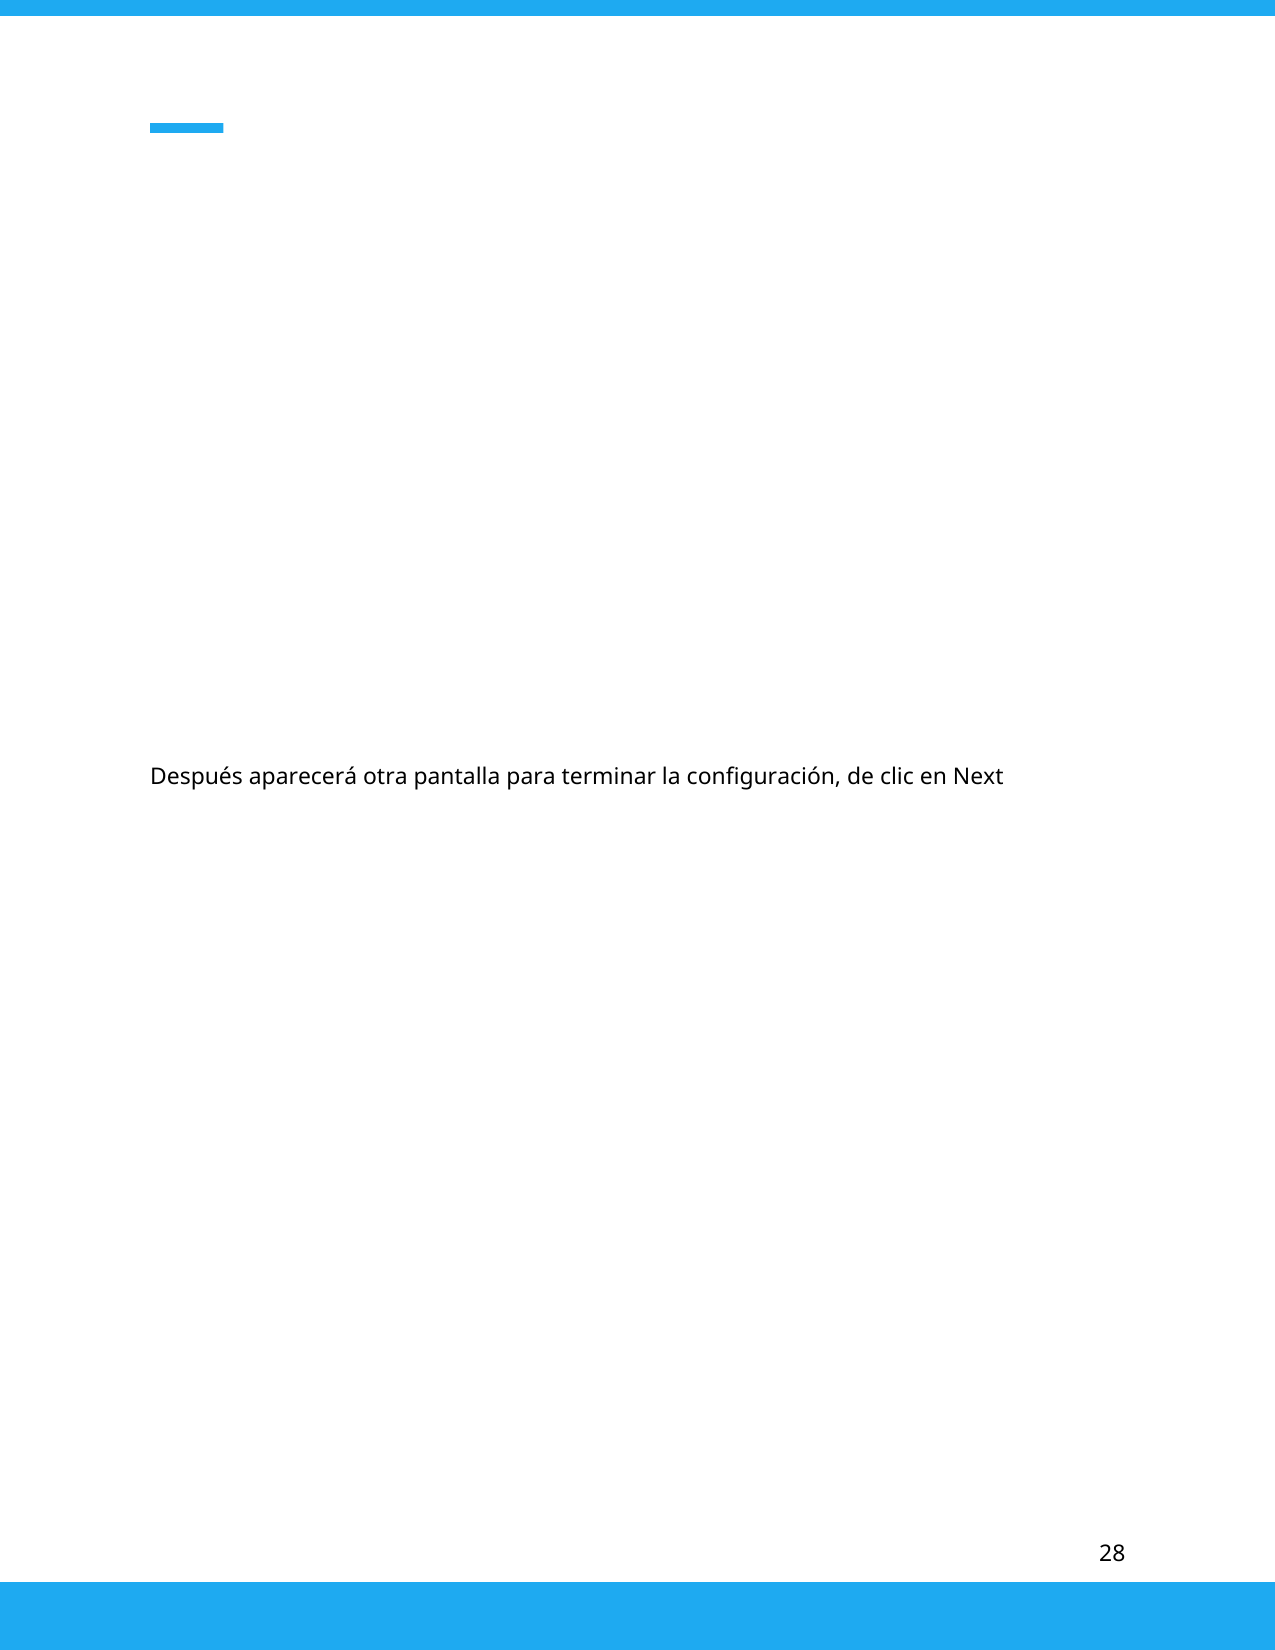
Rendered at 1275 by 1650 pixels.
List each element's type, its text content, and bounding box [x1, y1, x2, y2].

picture [0, 1582, 1275, 1650]
text Después aparecerá otra pantalla para terminar la configuración, de clic en Next [150, 760, 1125, 791]
picture [150, 123, 224, 133]
picture [0, 0, 1275, 16]
